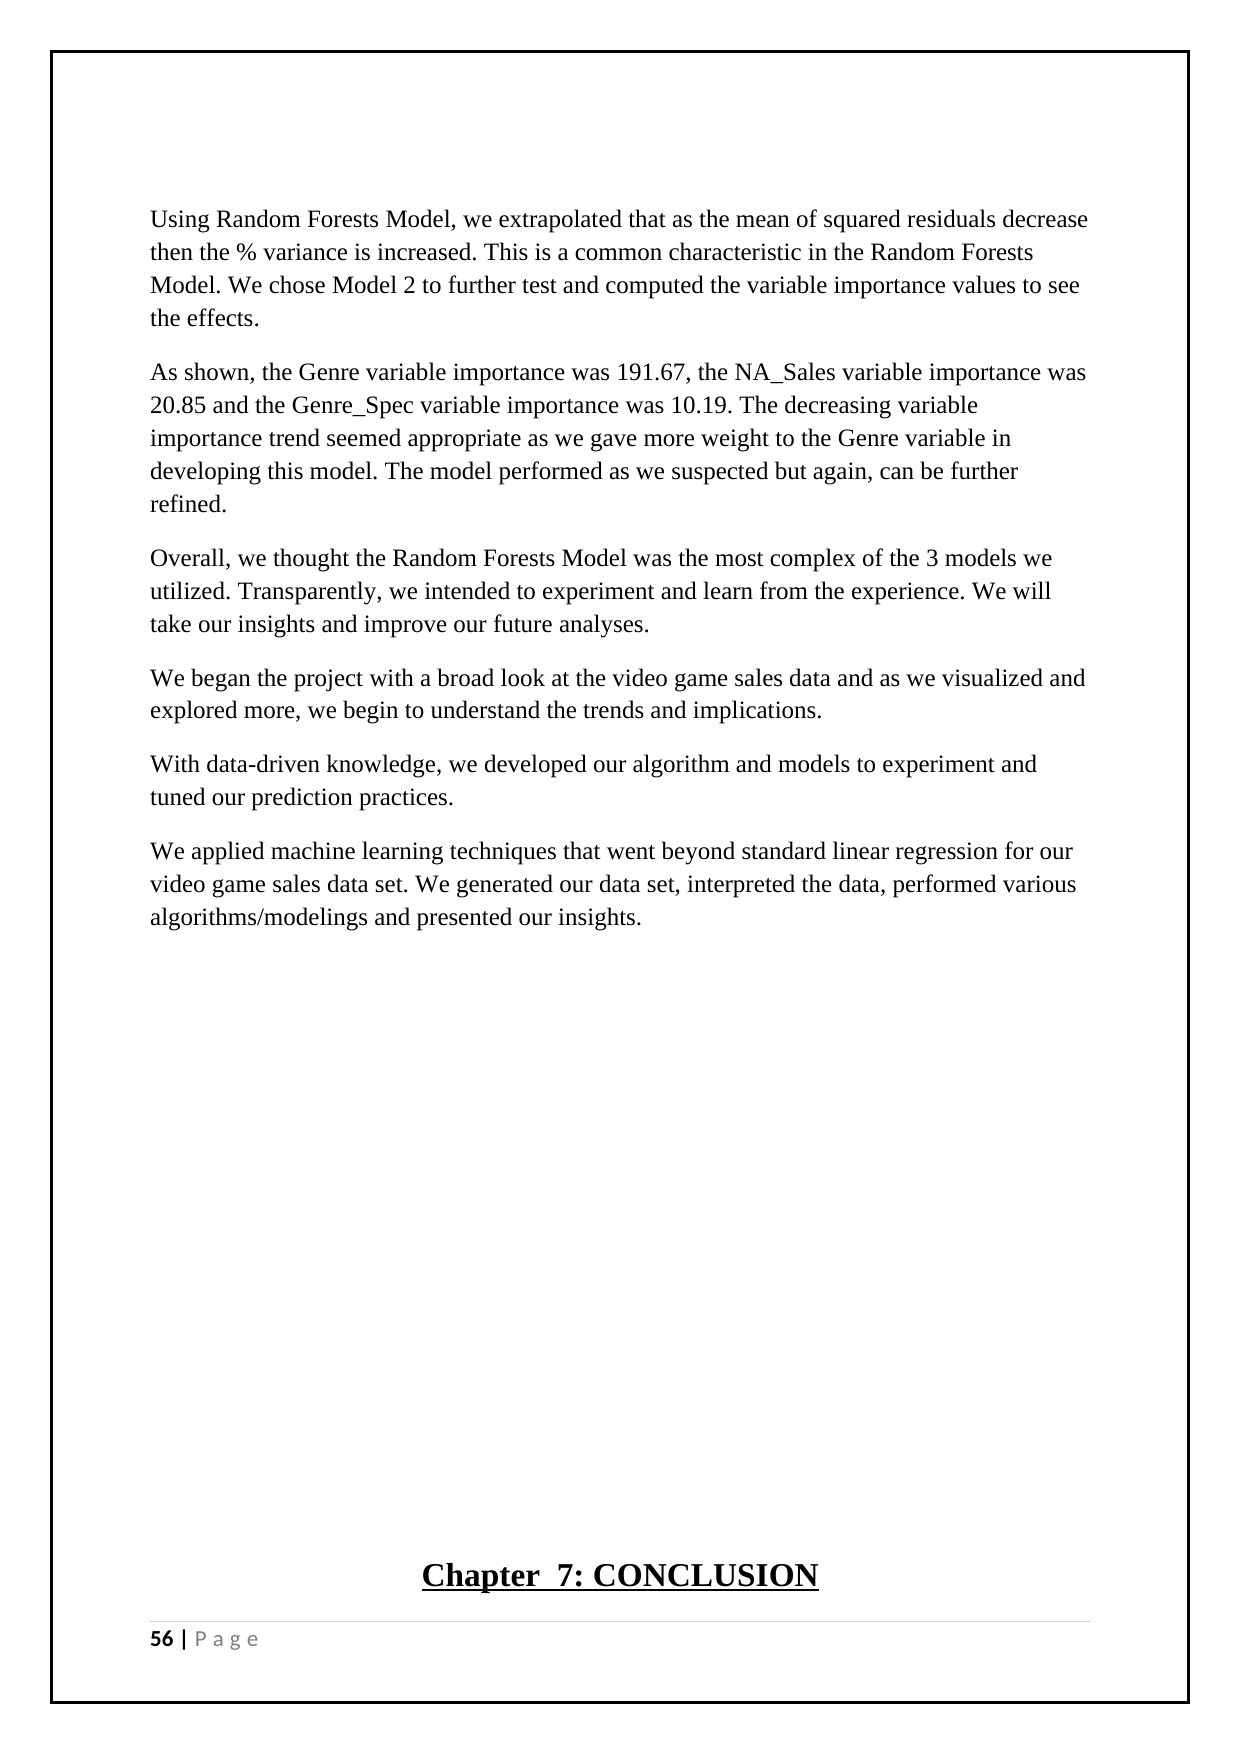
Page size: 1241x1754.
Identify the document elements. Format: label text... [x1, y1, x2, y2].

text As shown, the Genre variable importance was 191.67, the NA_Sales variable importance was 20.85 and the Genre_Spec variable importance was 10.19. The decreasing variable importance trend seemed appropriate as we gave more weight to the Genre variable in developing this model. The model performed as we suspected but again, can be further refined. [150, 357, 1090, 518]
text Chapter 7: CONCLUSION [150, 1556, 1090, 1594]
text We applied machine learning techniques that went beyond standard linear regression for our video game sales data set. We generated our data set, interpreted the data, performed various algorithms/modelings and presented our insights. [150, 836, 1090, 931]
text We began the project with a broad look at the video game sales data and as we visualized and explored more, we begin to understand the trends and implications. [150, 663, 1090, 724]
text Using Random Forests Model, we extrapolated that as the mean of squared residuals decrease then the % variance is increased. This is a common characteristic in the Random Forests Model. We chose Model 2 to further test and computed the variable importance values to see the effects. [150, 204, 1090, 332]
text Overall, we thought the Random Forests Model was the most complex of the 3 models we utilized. Transparently, we intended to experiment and learn from the experience. We will take our insights and improve our future analyses. [150, 543, 1090, 637]
text With data-driven knowledge, we developed our algorithm and models to experiment and tuned our prediction practices. [150, 749, 1090, 811]
